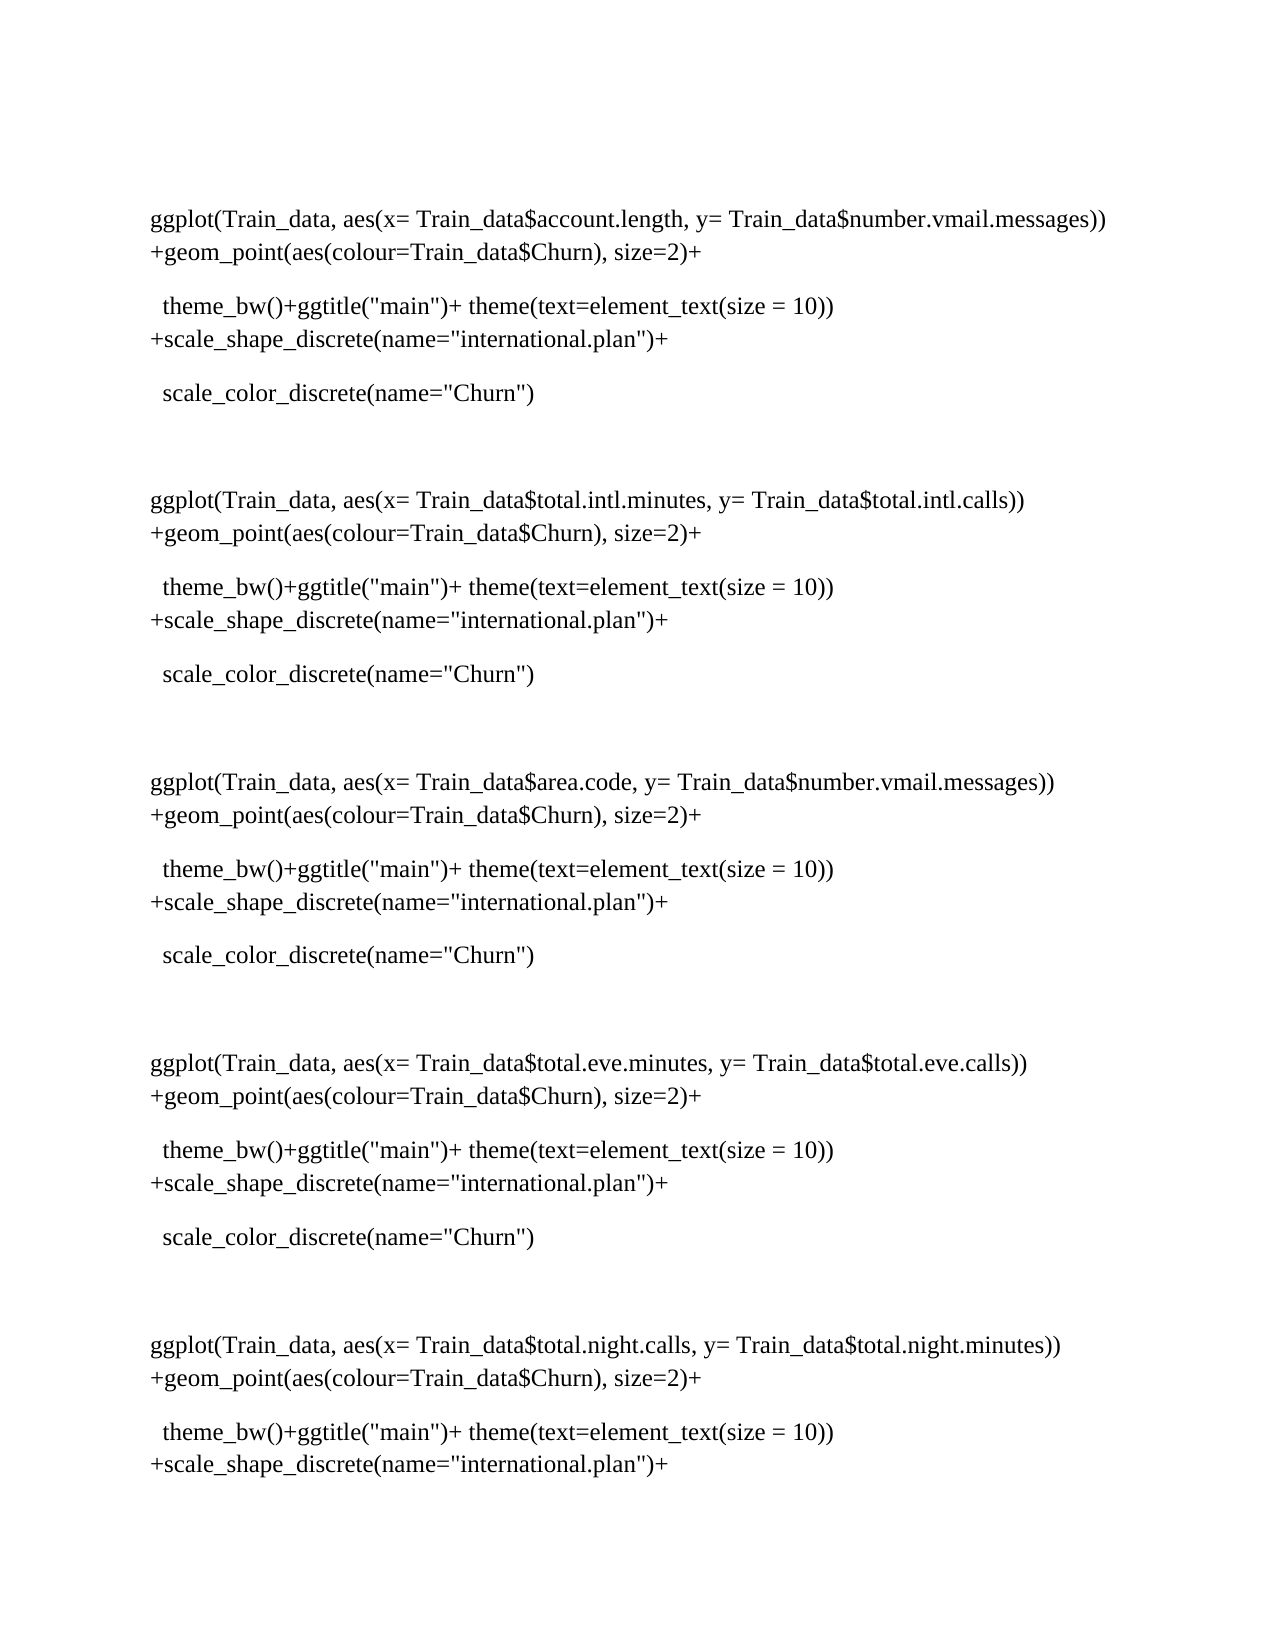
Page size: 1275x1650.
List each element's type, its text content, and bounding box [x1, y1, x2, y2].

text ggplot(Train_data, aes(x= Train_data$total.intl.minutes, y= Train_data$total.intl.calls))+geom_point(aes(colour=Train_data$Churn), size=2)+ [150, 485, 1125, 547]
text ggplot(Train_data, aes(x= Train_data$total.night.calls, y= Train_data$total.night.minutes))+geom_point(aes(colour=Train_data$Churn), size=2)+ [150, 1330, 1125, 1391]
text theme_bw()+ggtitle("main")+ theme(text=element_text(size = 10))+scale_shape_discrete(name="international.plan")+ [150, 291, 1125, 352]
text ggplot(Train_data, aes(x= Train_data$account.length, y= Train_data$number.vmail.messages))+geom_point(aes(colour=Train_data$Churn), size=2)+ [150, 204, 1125, 266]
text scale_color_discrete(name="Churn") [150, 659, 1125, 688]
text theme_bw()+ggtitle("main")+ theme(text=element_text(size = 10))+scale_shape_discrete(name="international.plan")+ [150, 854, 1125, 915]
text theme_bw()+ggtitle("main")+ theme(text=element_text(size = 10))+scale_shape_discrete(name="international.plan")+ [150, 1135, 1125, 1197]
text ggplot(Train_data, aes(x= Train_data$total.eve.minutes, y= Train_data$total.eve.calls))+geom_point(aes(colour=Train_data$Churn), size=2)+ [150, 1048, 1125, 1110]
text ggplot(Train_data, aes(x= Train_data$area.code, y= Train_data$number.vmail.messages))+geom_point(aes(colour=Train_data$Churn), size=2)+ [150, 767, 1125, 828]
text scale_color_discrete(name="Churn") [150, 941, 1125, 969]
text scale_color_discrete(name="Churn") [150, 378, 1125, 406]
text theme_bw()+ggtitle("main")+ theme(text=element_text(size = 10))+scale_shape_discrete(name="international.plan")+ [150, 572, 1125, 634]
text theme_bw()+ggtitle("main")+ theme(text=element_text(size = 10))+scale_shape_discrete(name="international.plan")+ [150, 1417, 1125, 1478]
text scale_color_discrete(name="Churn") [150, 1222, 1125, 1251]
